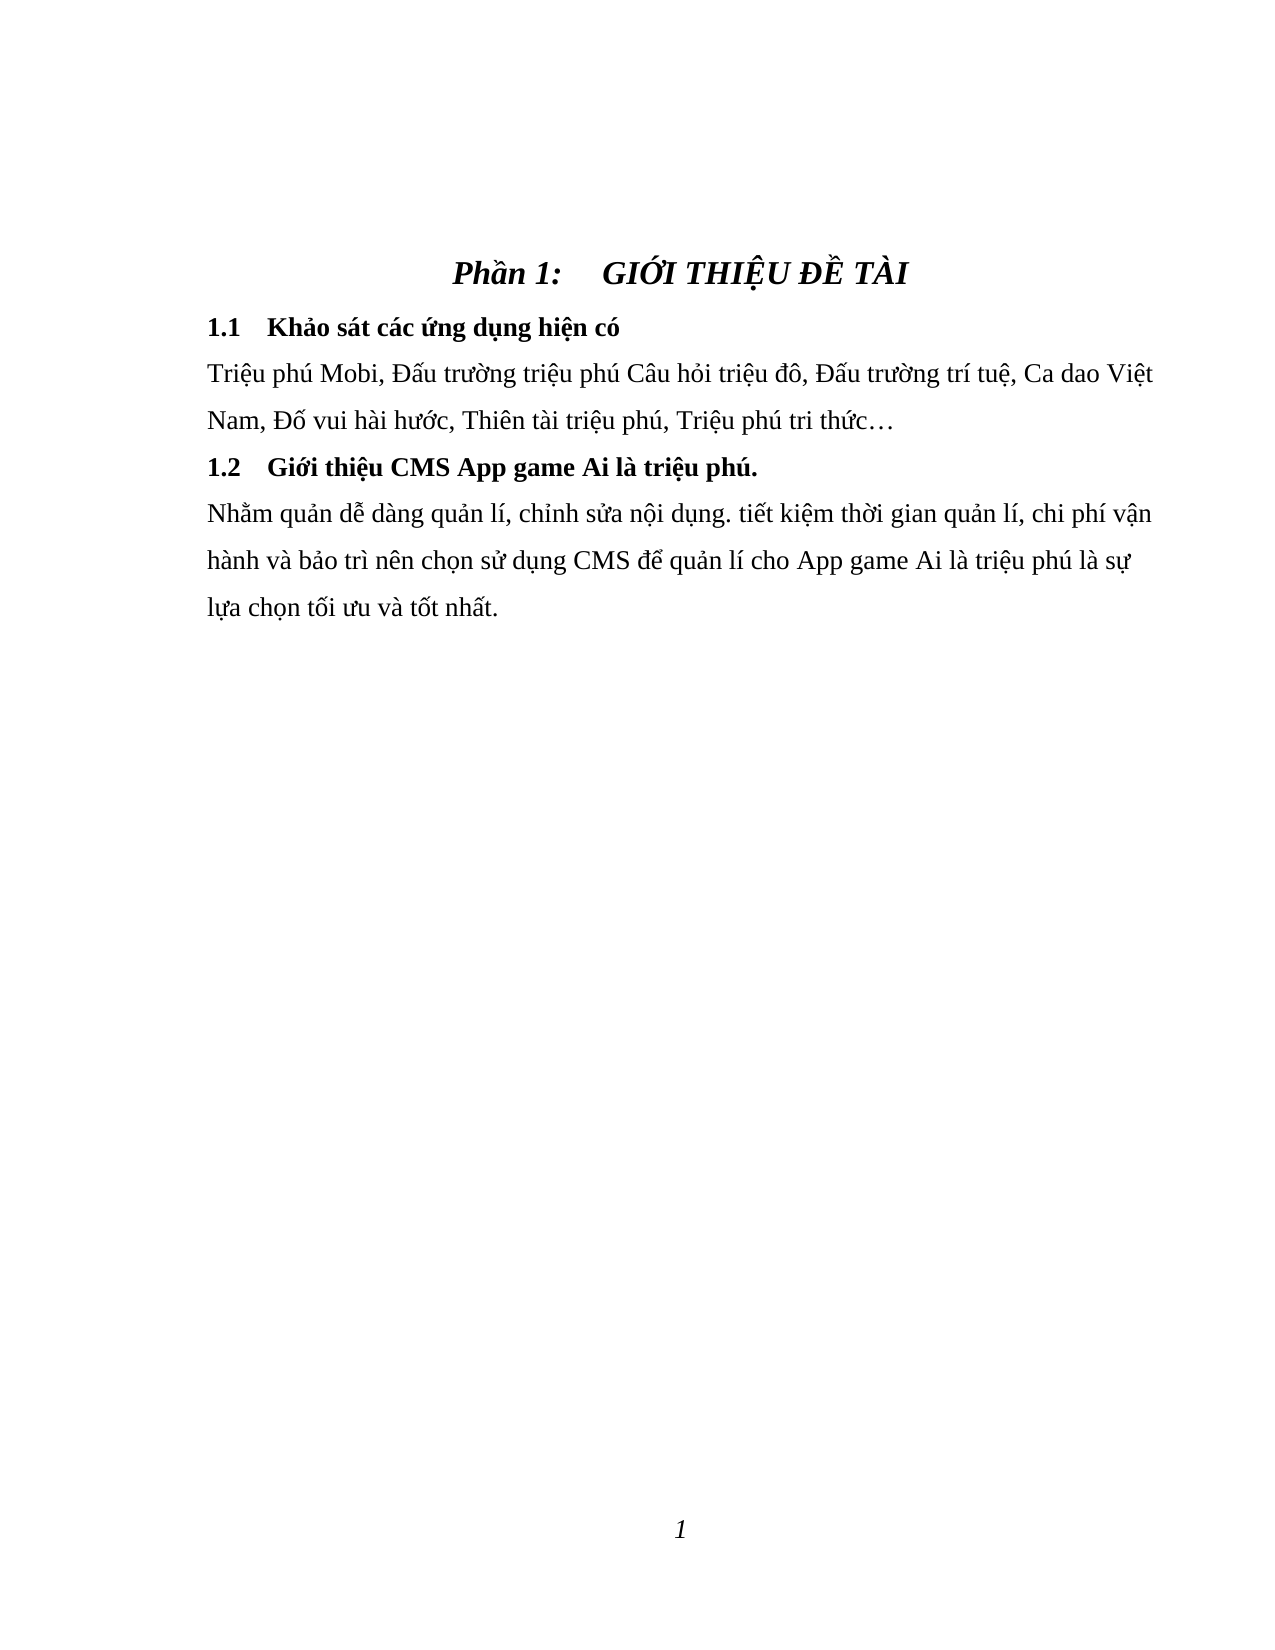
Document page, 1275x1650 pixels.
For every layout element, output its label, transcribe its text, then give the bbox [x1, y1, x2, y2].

subtitle GIỚI THIỆU ĐỀ TÀI [207, 253, 1157, 292]
text Triệu phú Mobi, Đấu trường triệu phú Câu hỏi triệu đô, Đấu trường trí tuệ, Ca dao Việt Nam, Đố vui hài hước, Thiên tài triệu phú, Triệu phú tri thức… [207, 358, 1157, 435]
subtitle Khảo sát các ứng dụng hiện có [207, 311, 1157, 342]
subtitle Giới thiệu CMS App game Ai là triệu phú. [207, 451, 1157, 482]
text Nhằm quản dễ dàng quản lí, chỉnh sửa nội dụng. tiết kiệm thời gian quản lí, chi phí vận hành và bảo trì nên chọn sử dụng CMS để quản lí cho App game Ai là triệu phú là sự lựa chọn tối ưu và tốt nhất. [207, 498, 1157, 622]
